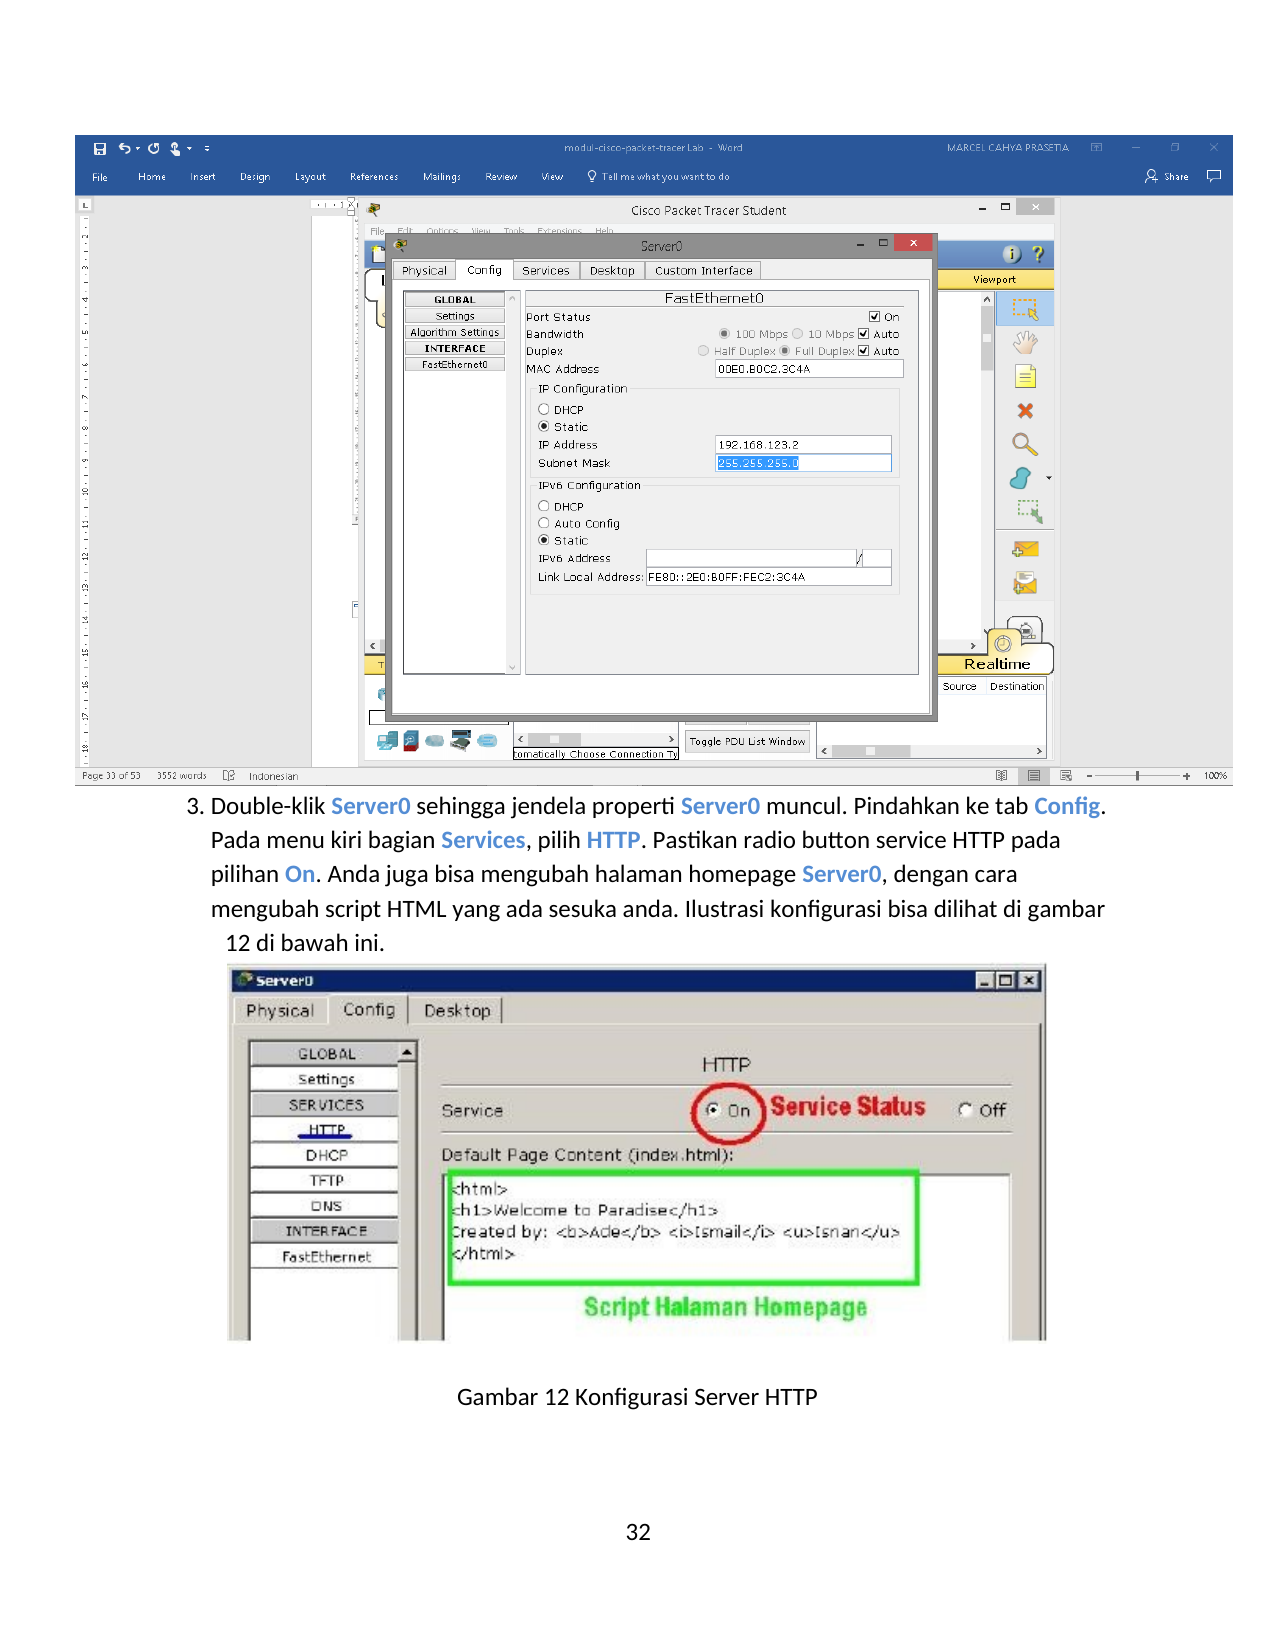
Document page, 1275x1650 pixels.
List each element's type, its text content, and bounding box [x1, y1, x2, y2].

picture [75, 135, 1233, 786]
picture [227, 962, 1048, 1344]
list Double-klik Server0 sehingga jendela properti Server0 muncul. Pindahkan ke tab Config. Pada menu kiri bagian Services, pilih HTTP. Pastikan radio button service HTTP pada pilihan On. Anda juga bisa mengubah halaman homepage Server0, dengan cara mengubah script HTML yang ada sesuka anda. Ilustrasi konfigurasi bisa dilihat di gambar [186, 790, 1125, 923]
text 12 di bawah ini. [225, 927, 1125, 958]
text Gambar 12 Konfigurasi Server HTTP [117, 1381, 1157, 1412]
